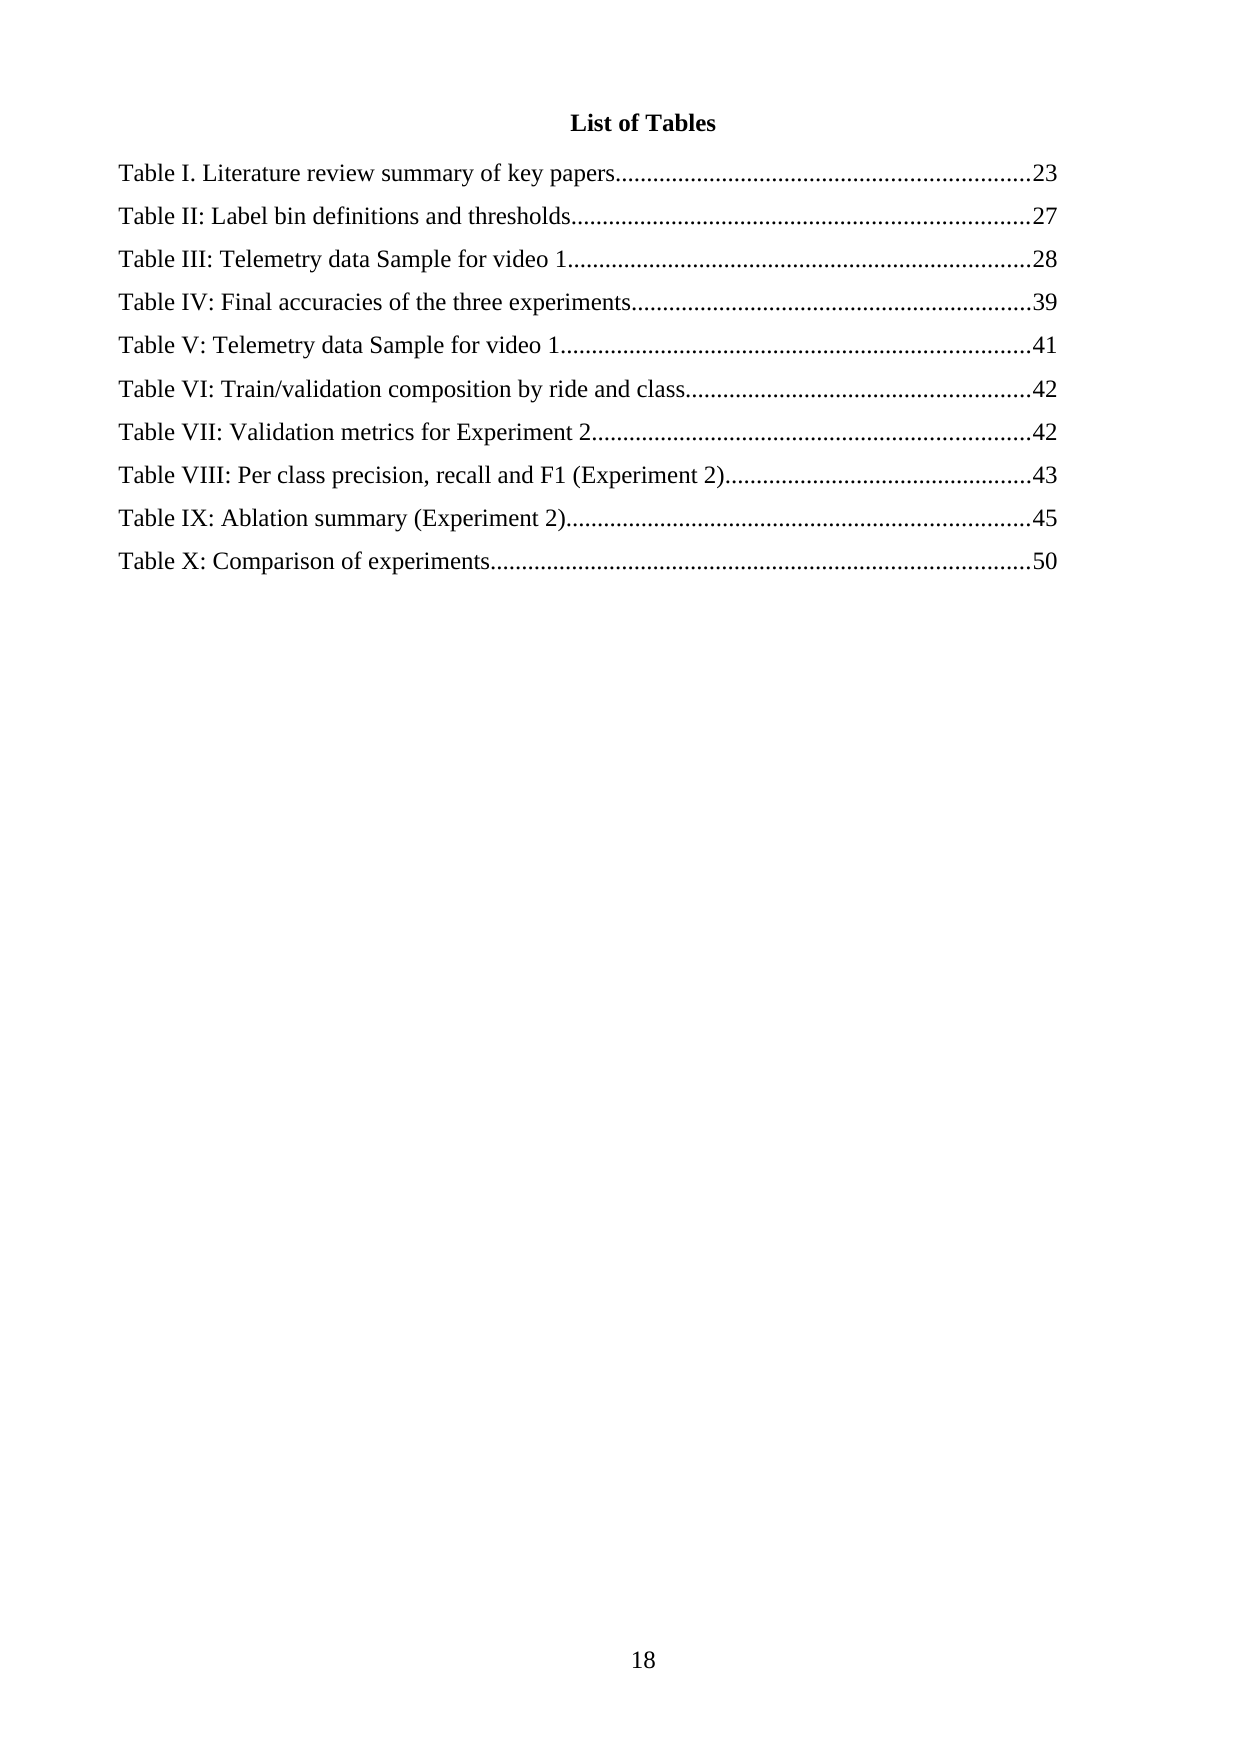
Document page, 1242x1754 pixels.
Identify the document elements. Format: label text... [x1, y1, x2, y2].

text Table I. Literature review summary of key papers 23 [118, 158, 1168, 187]
text Table VIII: Per class precision, recall and F1 (Experiment 2) 43 [118, 460, 1168, 489]
text Table VI: Train/validation composition by ride and class 42 [118, 374, 1168, 402]
text Table X: Comparison of experiments 50 [118, 546, 1168, 575]
text Table III: Telemetry data Sample for video 1 28 [118, 244, 1168, 273]
text List of Tables [118, 108, 1168, 137]
text Table IX: Ablation summary (Experiment 2) 45 [118, 503, 1168, 532]
text Table II: Label bin definitions and thresholds 27 [118, 201, 1168, 230]
text Table V: Telemetry data Sample for video 1 41 [118, 331, 1168, 359]
text Table VII: Validation metrics for Experiment 2 42 [118, 417, 1168, 446]
text Table IV: Final accuracies of the three experiments 39 [118, 287, 1168, 316]
